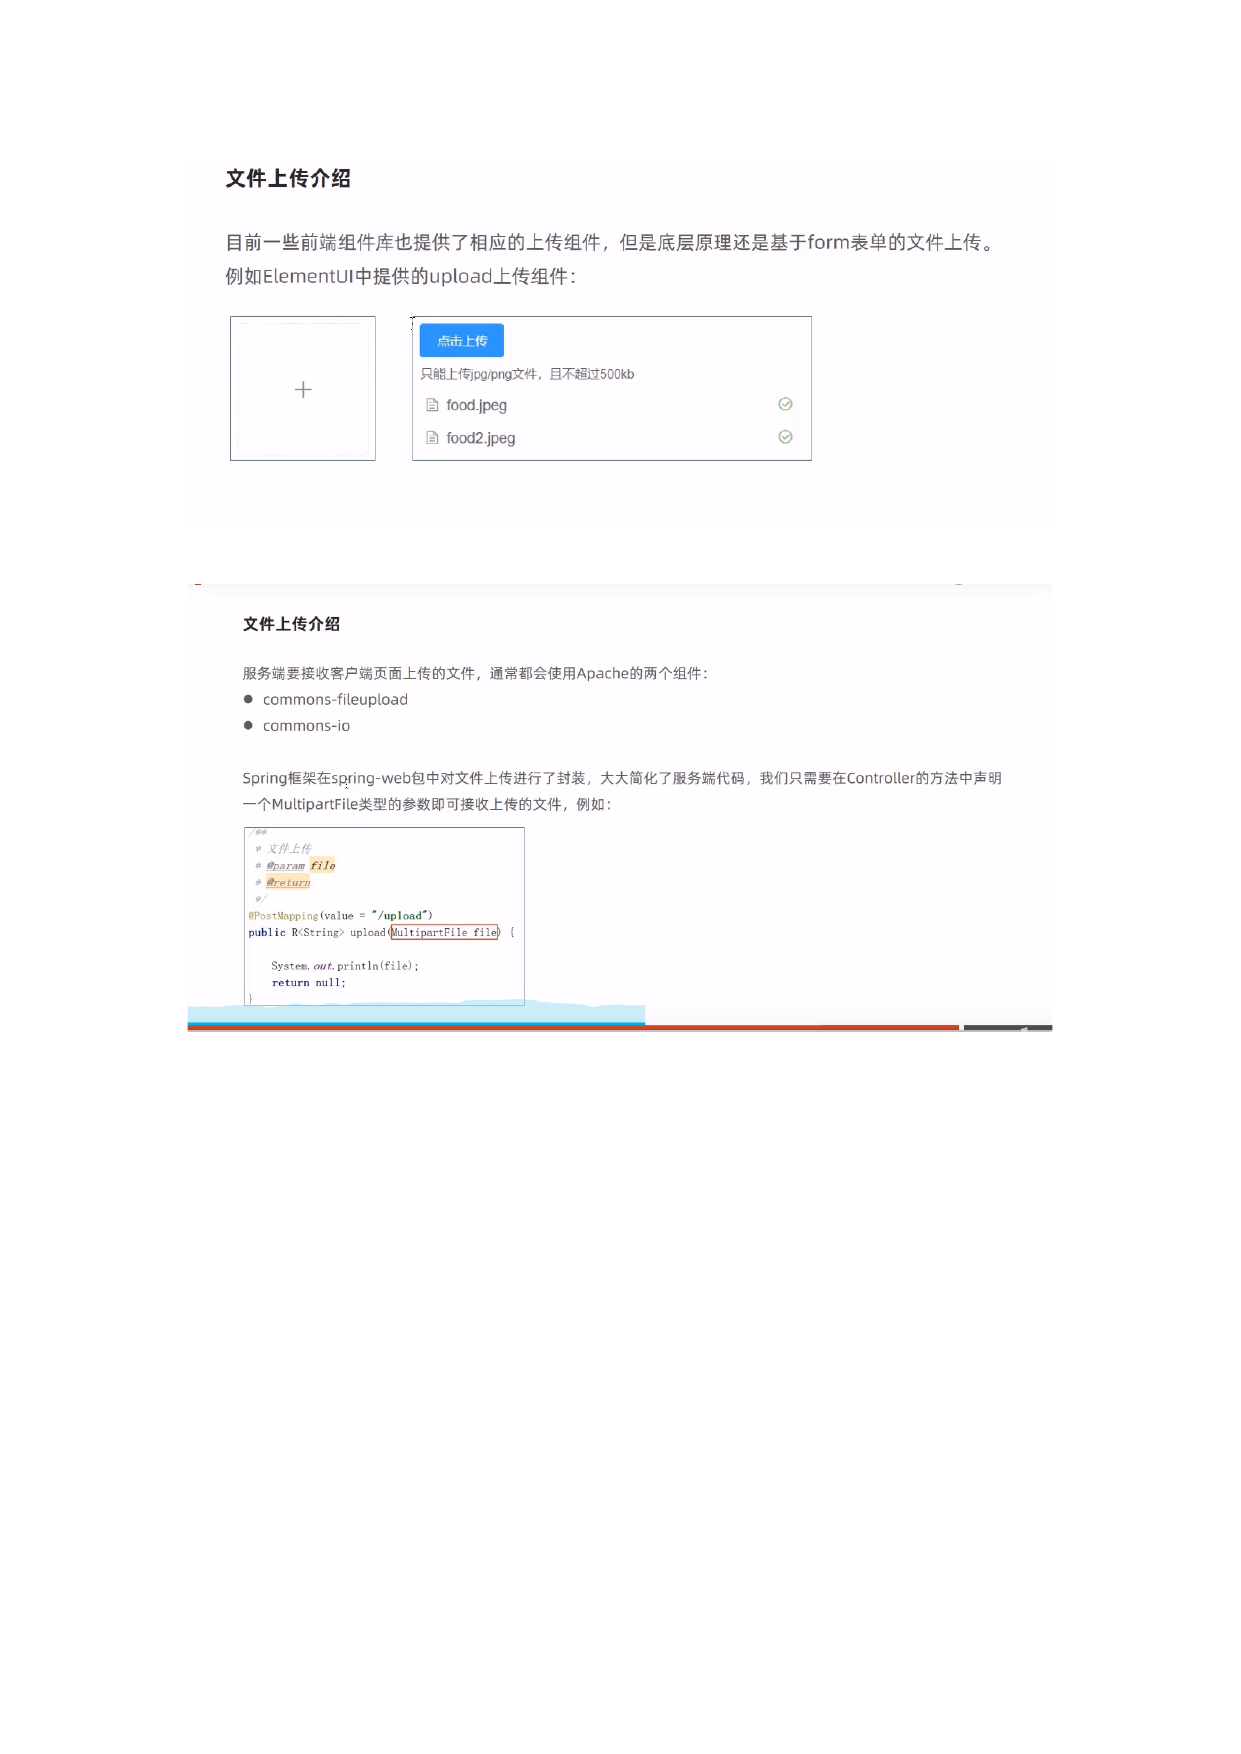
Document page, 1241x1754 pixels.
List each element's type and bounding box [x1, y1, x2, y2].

picture [187, 584, 1053, 1032]
picture [187, 162, 1052, 526]
